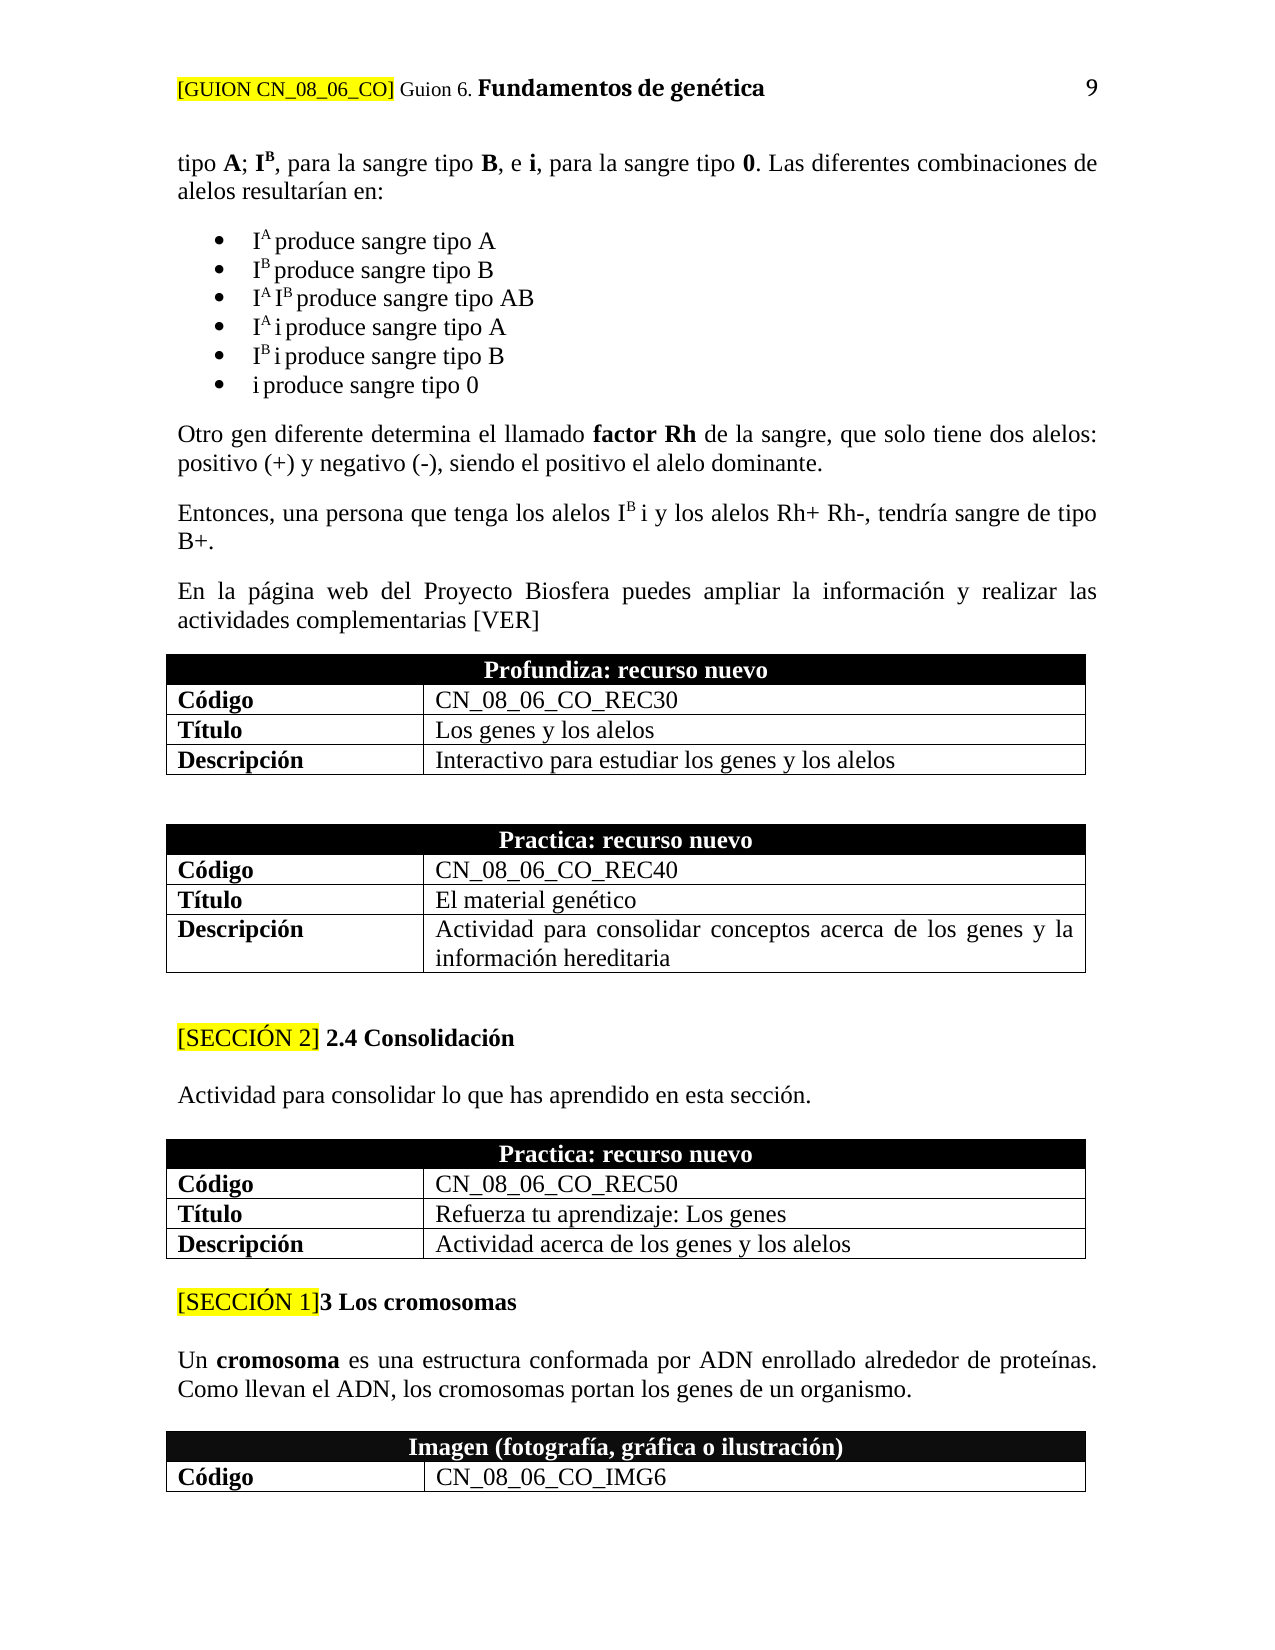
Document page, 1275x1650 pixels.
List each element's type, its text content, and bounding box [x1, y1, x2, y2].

text Otro gen diferente determina el llamado factor Rh de la sangre, que solo tiene dos alelos: positivo (+) y negativo (-), siendo el positivo el alelo dominante. [177, 419, 1098, 477]
table_cell Título [167, 1199, 423, 1228]
list i produce sangre tipo 0 [215, 370, 1098, 398]
table_cell Título [167, 885, 423, 913]
table_cell Los genes y los alelos [424, 715, 1085, 744]
table_cell Descripción [167, 915, 423, 972]
text Actividad para consolidar lo que has aprendido en esta sección. [177, 1081, 1098, 1109]
text En la página web del Proyecto Biosfera puedes ampliar la información y realizar las actividades complementarias [VER] [177, 576, 1098, 633]
table_header Practica: recurso nuevo [167, 1140, 1085, 1168]
table_header Practica: recurso nuevo [167, 825, 1085, 854]
text Entonces, una persona que tenga los alelos IB i y los alelos Rh+ Rh-, tendría sangre de tipo B+. [177, 498, 1098, 555]
list IA IB produce sangre tipo AB [215, 283, 1098, 312]
list IB i produce sangre tipo B [215, 341, 1098, 370]
table_cell CN_08_06_CO_IMG6 [425, 1462, 1085, 1491]
table_cell Actividad para consolidar conceptos acerca de los genes y la información hereditaria [424, 915, 1085, 972]
table_cell Título [167, 715, 423, 744]
table_cell CN_08_06_CO_REC50 [424, 1169, 1085, 1198]
table_cell Código [167, 685, 423, 714]
table_cell Actividad acerca de los genes y los alelos [424, 1229, 1085, 1258]
table_cell CN_08_06_CO_REC40 [424, 855, 1085, 884]
table_cell Descripción [167, 1229, 423, 1258]
text [SECCIÓN 1]3 Los cromosomas [177, 1287, 1098, 1316]
table_header Profundiza: recurso nuevo [167, 655, 1085, 684]
table_cell Código [167, 1169, 423, 1198]
list IA i produce sangre tipo A [215, 312, 1098, 341]
table_cell Código [167, 855, 423, 884]
list IA produce sangre tipo A [215, 226, 1098, 255]
text [SECCIÓN 2] 2.4 Consolidación [319, 1023, 1098, 1051]
table_cell Refuerza tu aprendizaje: Los genes [424, 1199, 1085, 1228]
table_cell El material genético [424, 885, 1085, 913]
table_cell CN_08_06_CO_REC30 [424, 685, 1085, 714]
table_cell Código [167, 1462, 424, 1491]
table_cell Interactivo para estudiar los genes y los alelos [424, 745, 1085, 773]
table_cell Descripción [167, 745, 423, 773]
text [177, 148, 1098, 205]
text Un cromosoma es una estructura conformada por ADN enrollado alrededor de proteínas. Como llevan el ADN, los cromosomas portan los genes de un organismo. [177, 1345, 1098, 1402]
table_header Imagen (fotografía, gráfica o ilustración) [167, 1432, 1085, 1461]
list IB produce sangre tipo B [215, 255, 1098, 283]
